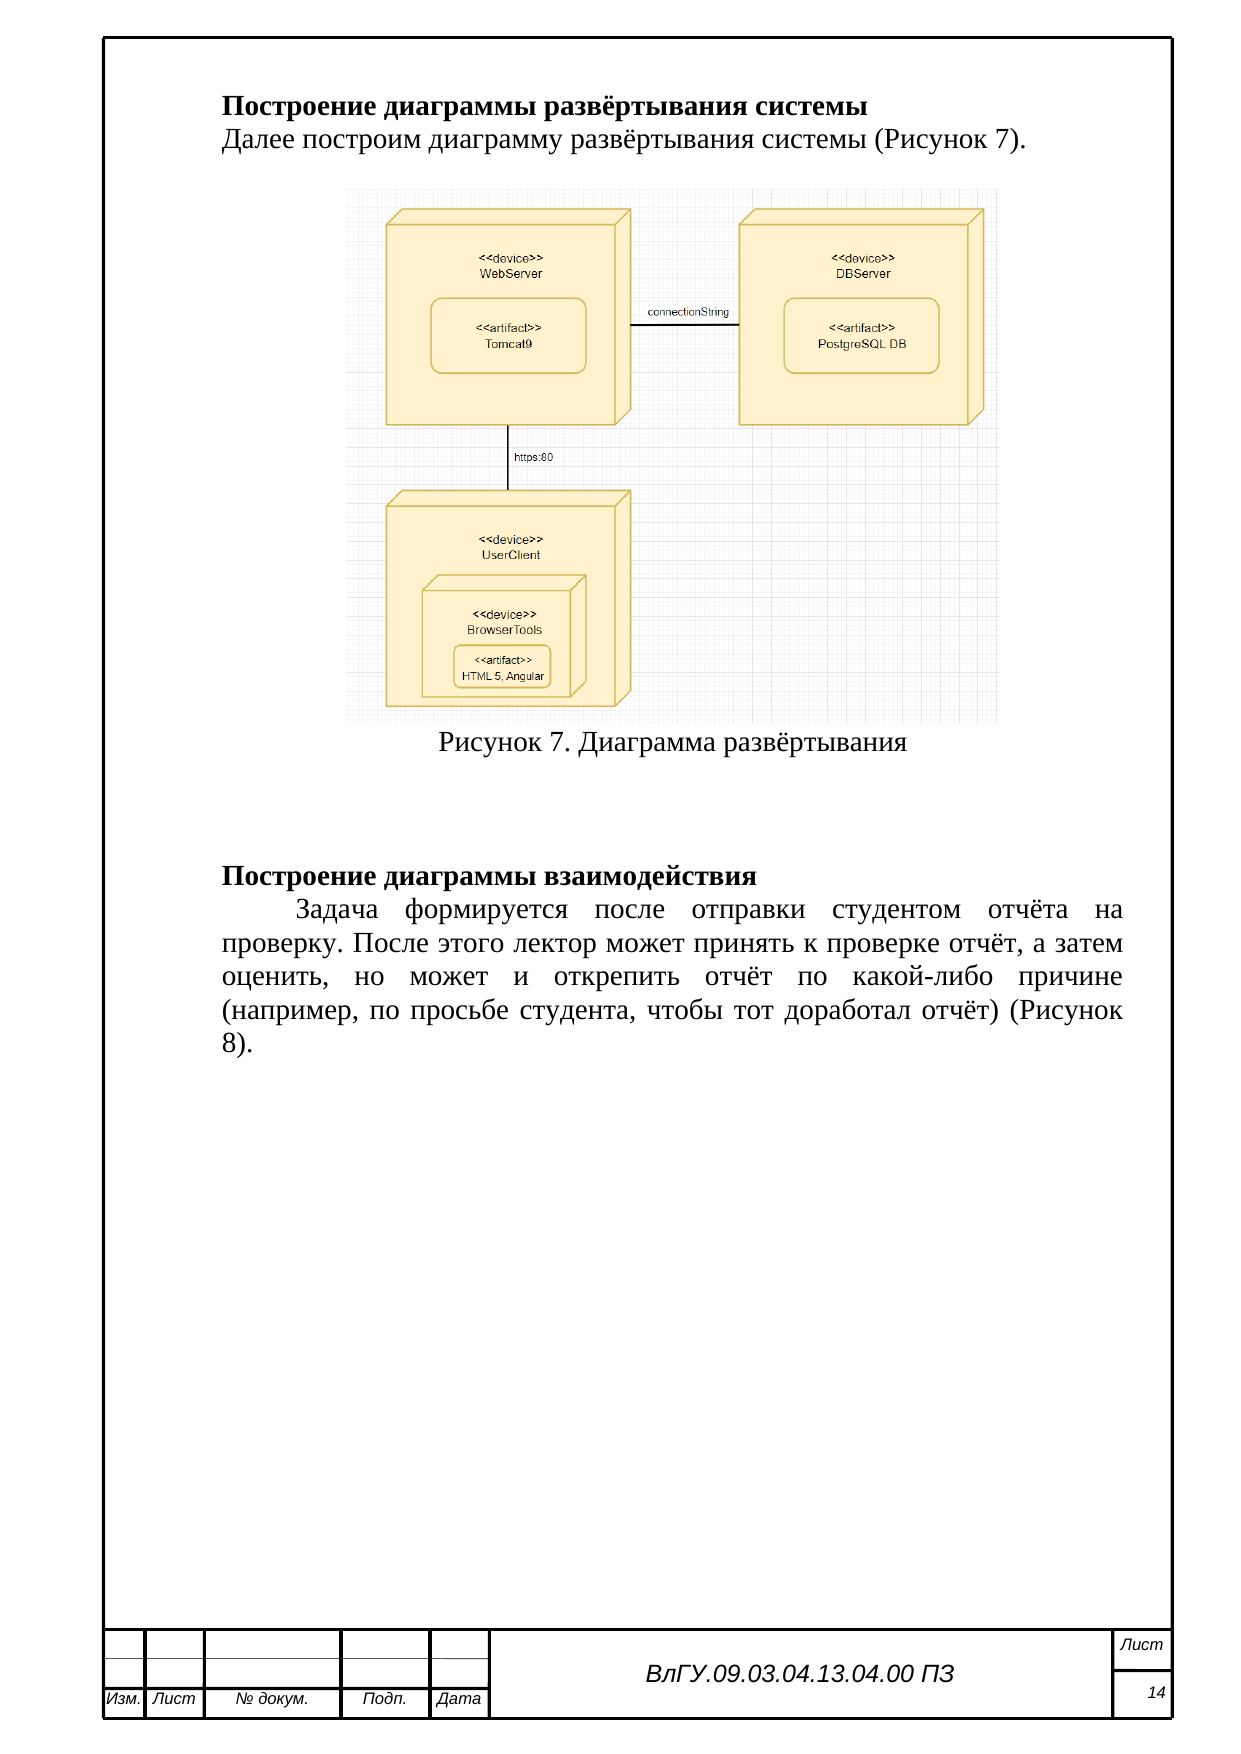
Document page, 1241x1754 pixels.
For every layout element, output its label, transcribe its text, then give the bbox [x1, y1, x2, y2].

text Построение диаграммы развёртывания системы [222, 88, 1124, 121]
text Задача формируется после отправки студентом отчёта на проверку. После этого лектор может принять к проверке отчёт, а затем оценить, но может и открепить отчёт по какой-либо причине (например, по просьбе студента, чтобы тот доработал отчёт) (Рисунок 8). [222, 891, 1124, 1059]
text Построение диаграммы взаимодействия [222, 858, 1124, 891]
text Рисунок 7. Диаграмма развёртывания [222, 724, 1124, 757]
picture [345, 188, 1001, 724]
text Далее построим диаграмму развёртывания системы (Рисунок 7). [222, 121, 1124, 155]
